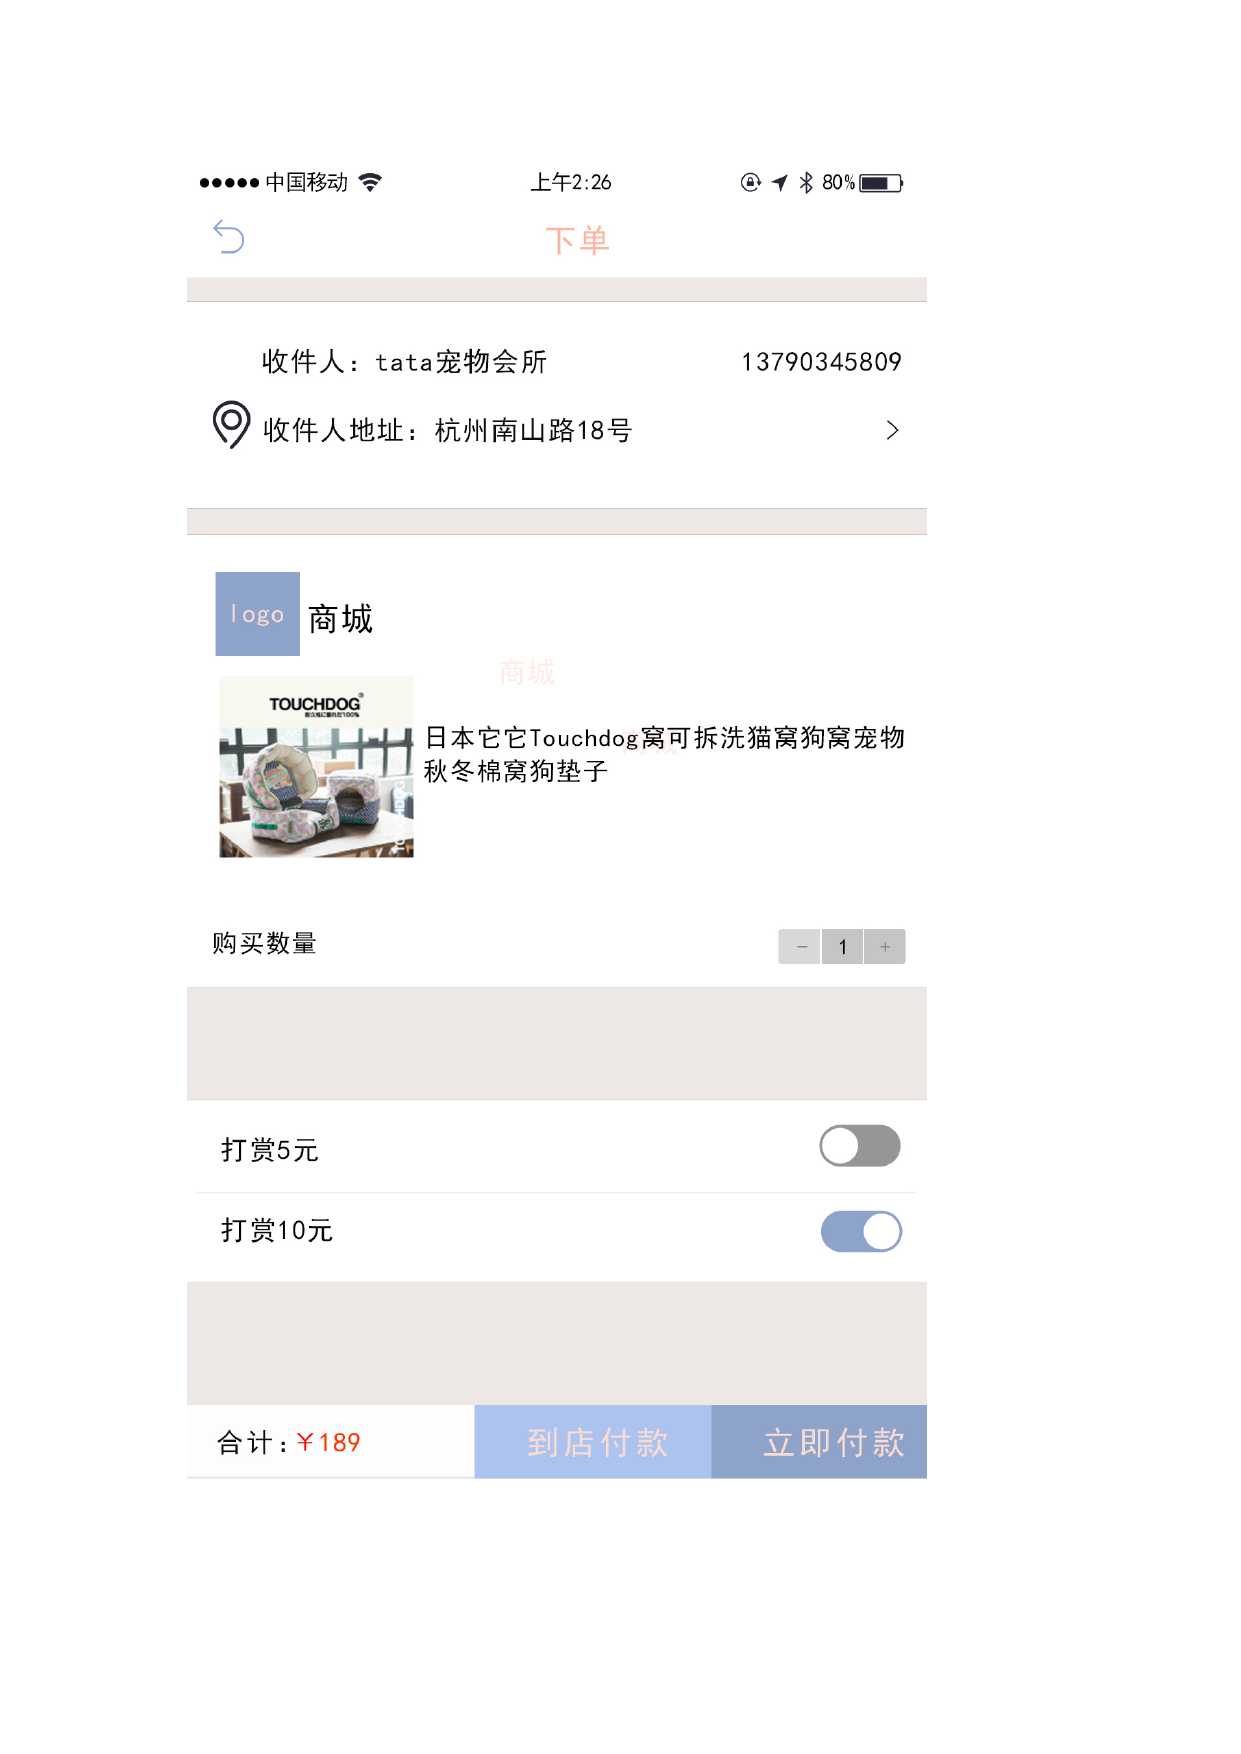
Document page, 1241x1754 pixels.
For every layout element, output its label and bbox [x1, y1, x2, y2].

picture [187, 164, 927, 1479]
